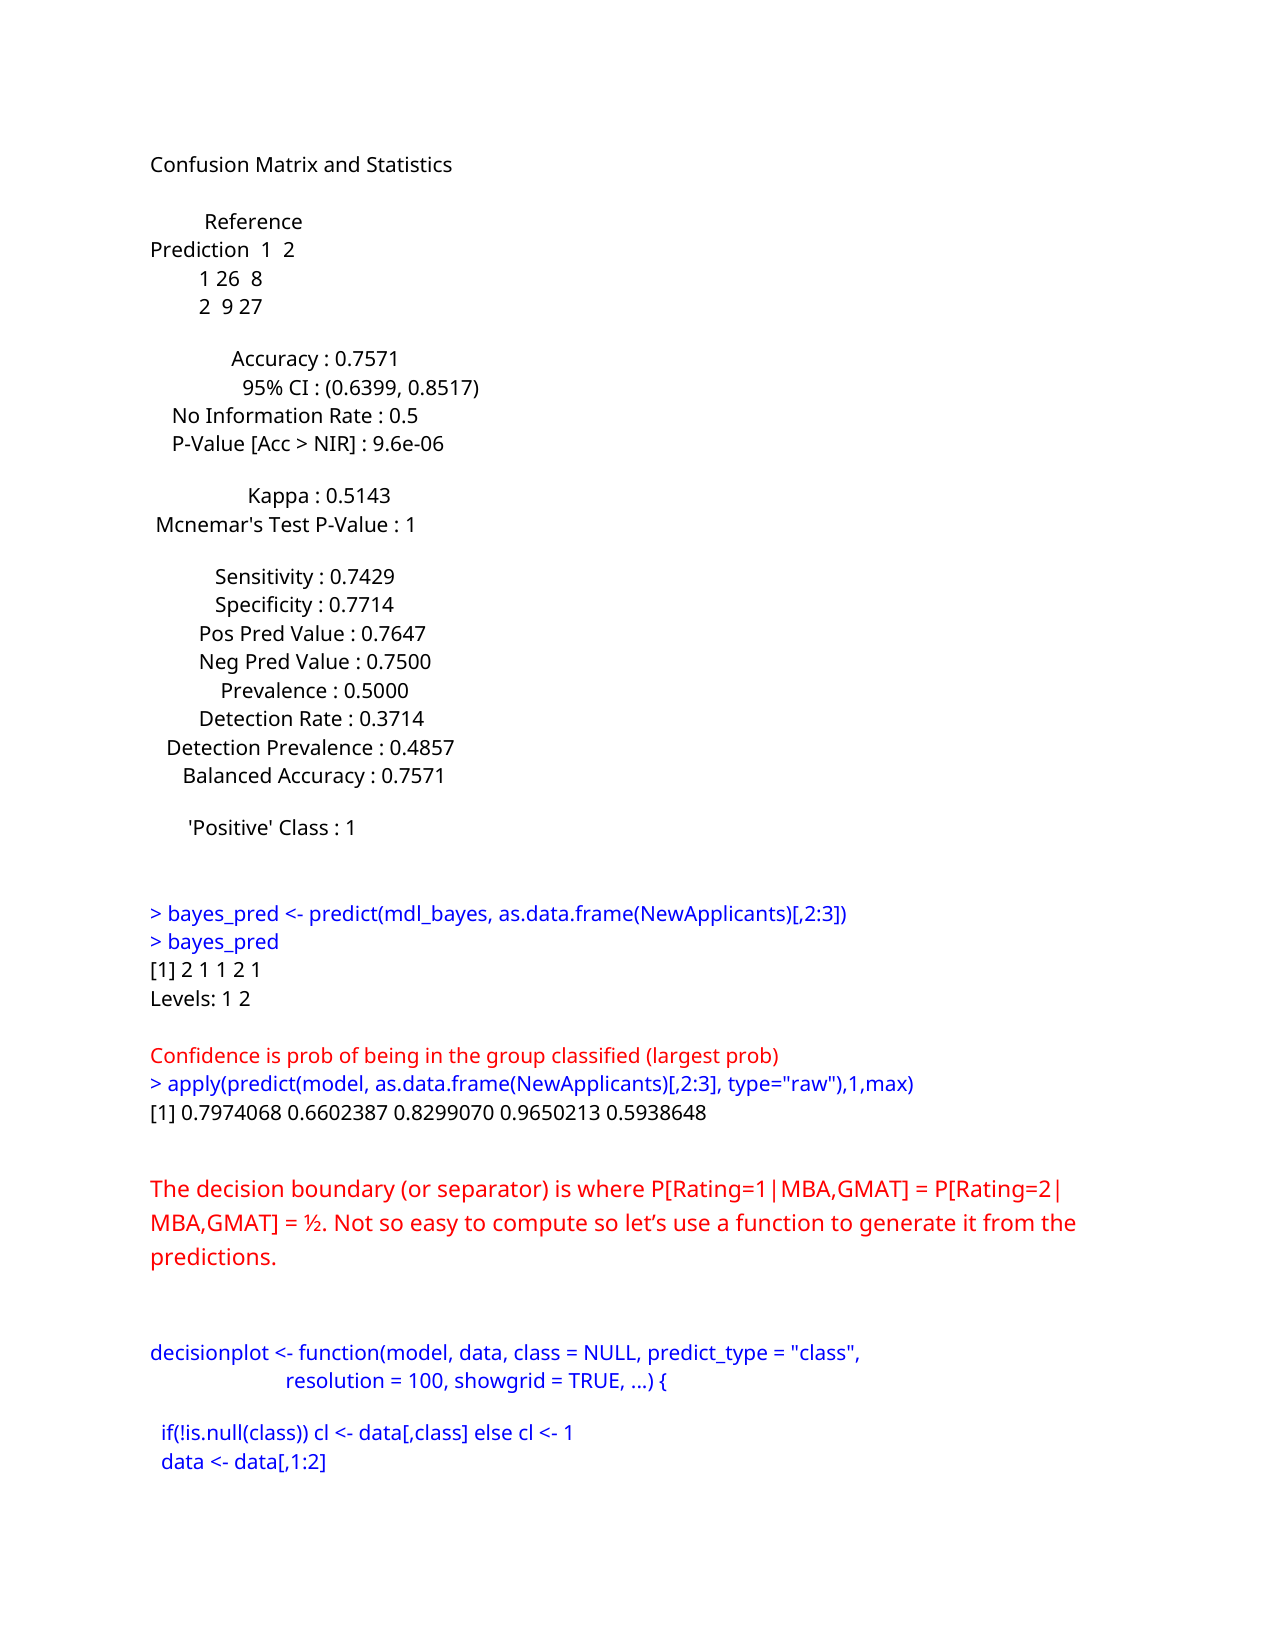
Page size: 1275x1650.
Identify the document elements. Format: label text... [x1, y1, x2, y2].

text if(!is.null(class)) cl <- data[,class] else cl <- 1 [150, 1418, 1125, 1447]
text Confusion Matrix and Statistics [150, 150, 1125, 178]
text No Information Rate : 0.5 [150, 401, 1125, 429]
text The decision boundary (or separator) is where P[Rating=1|MBA,GMAT] = P[Rating=2|MBA,GMAT] = ½. Not so easy to compute so let’s use a function to generate it from the predictions. [150, 1173, 1125, 1272]
text [1] 0.7974068 0.6602387 0.8299070 0.9650213 0.5938648 [150, 1098, 1125, 1126]
text Prevalence : 0.5000 [150, 676, 1125, 704]
text > bayes_pred [150, 927, 1125, 956]
text data <- data[,1:2] [150, 1447, 1125, 1475]
text 1 26 8 [150, 264, 1125, 292]
text P-Value [Acc > NIR] : 9.6e-06 [150, 429, 1125, 458]
text Balanced Accuracy : 0.7571 [150, 761, 1125, 790]
text Reference [150, 207, 1125, 235]
text Specificity : 0.7714 [150, 591, 1125, 619]
text decisionplot <- function(model, data, class = NULL, predict_type = "class", [150, 1338, 1125, 1366]
text Prediction 1 2 [150, 235, 1125, 264]
text Sensitivity : 0.7429 [150, 562, 1125, 591]
text resolution = 100, showgrid = TRUE, ...) { [150, 1366, 1125, 1395]
text Detection Rate : 0.3714 [150, 704, 1125, 733]
text 2 9 27 [150, 292, 1125, 321]
text Neg Pred Value : 0.7500 [150, 647, 1125, 676]
text Levels: 1 2 [150, 984, 1125, 1012]
text Pos Pred Value : 0.7647 [150, 619, 1125, 647]
text Accuracy : 0.7571 [150, 344, 1125, 373]
text [1] 2 1 1 2 1 [150, 956, 1125, 984]
text Kappa : 0.5143 [150, 482, 1125, 510]
text 'Positive' Class : 1 [150, 813, 1125, 842]
text Mcnemar's Test P-Value : 1 [150, 510, 1125, 538]
text Detection Prevalence : 0.4857 [150, 733, 1125, 761]
text > bayes_pred <- predict(mdl_bayes, as.data.frame(NewApplicants)[,2:3]) [150, 899, 1125, 927]
text > apply(predict(model, as.data.frame(NewApplicants)[,2:3], type="raw"),1,max) [150, 1069, 1125, 1098]
text 95% CI : (0.6399, 0.8517) [150, 373, 1125, 401]
text Confidence is prob of being in the group classified (largest prob) [150, 1041, 1125, 1069]
